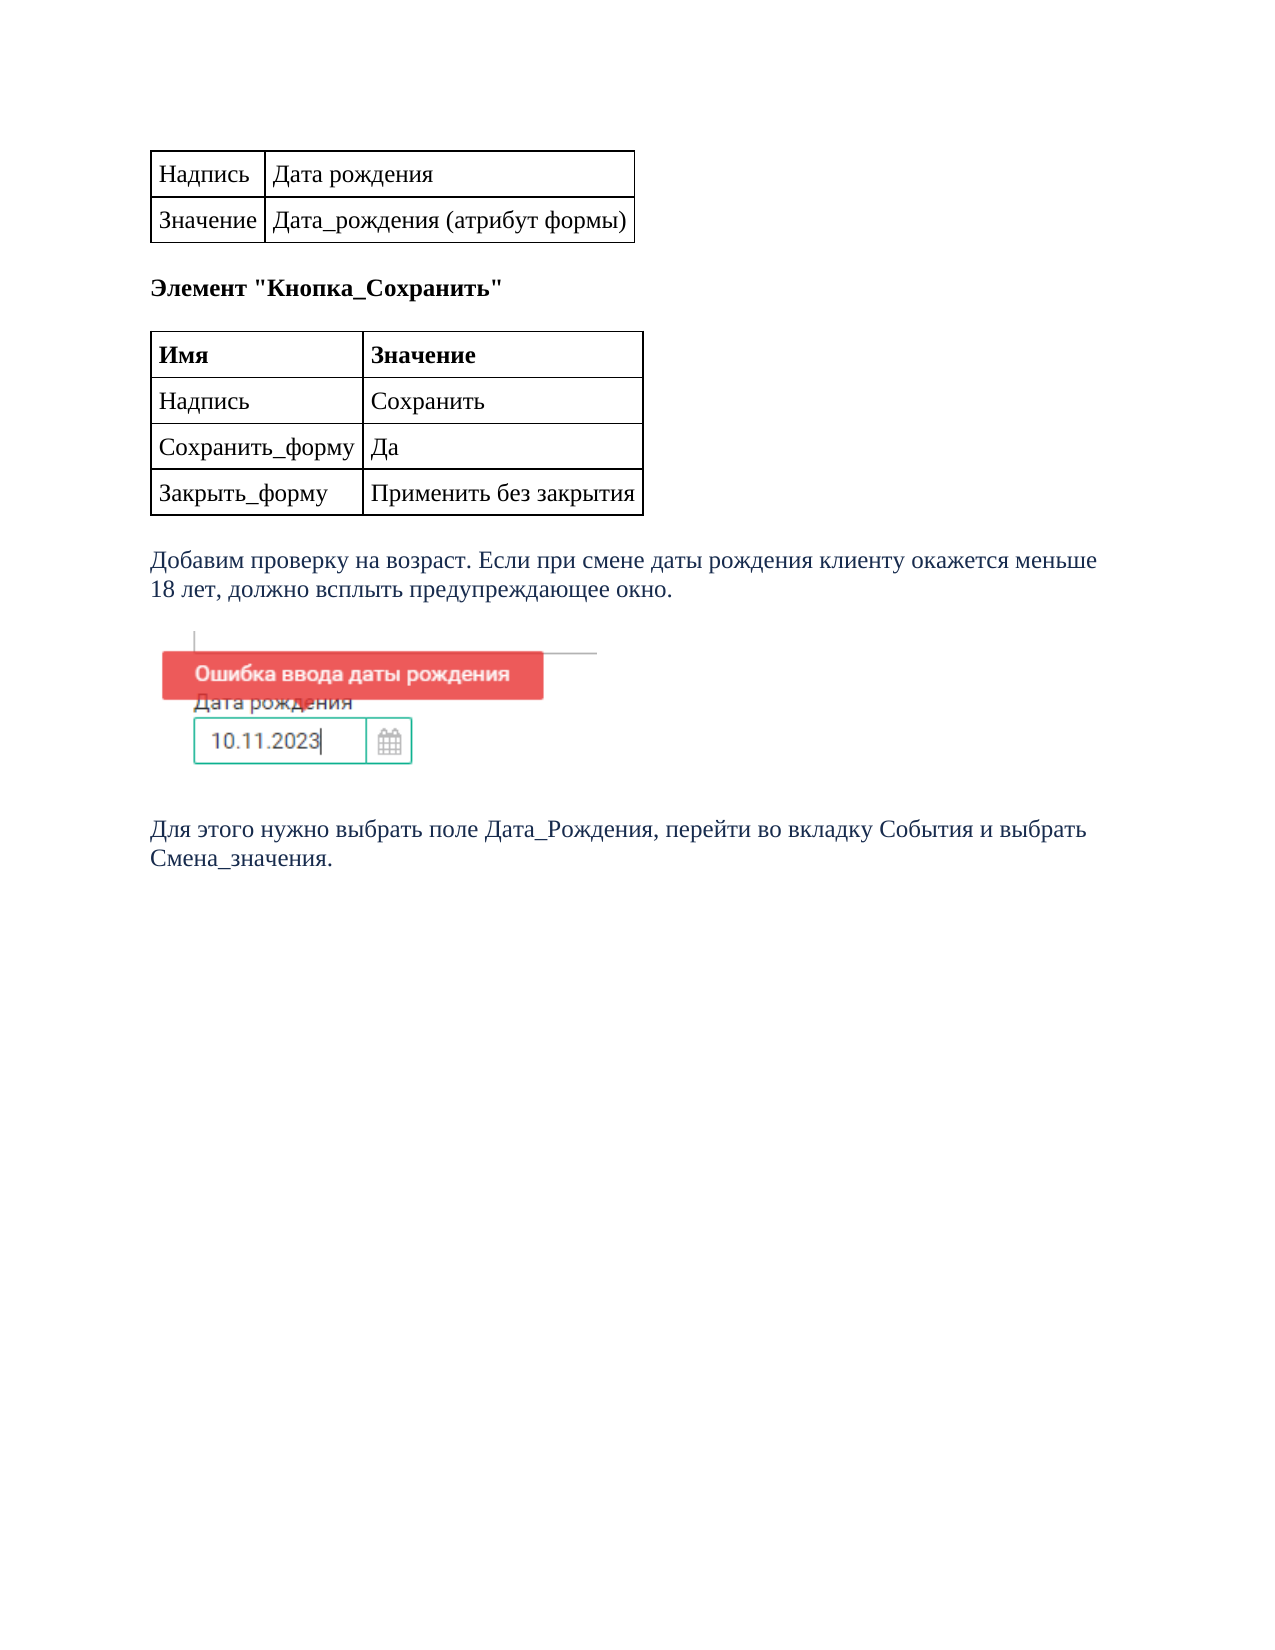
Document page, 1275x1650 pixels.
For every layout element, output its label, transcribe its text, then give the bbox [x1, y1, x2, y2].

subtitle Элемент "Кнопка_Сохранить" [150, 273, 1125, 301]
table_cell Закрыть_форму [152, 470, 362, 514]
table_header Имя [152, 332, 362, 376]
table_cell Да [364, 424, 642, 468]
table_cell Применить без закрытия [364, 470, 642, 514]
picture [150, 631, 597, 785]
table_cell Надпись [152, 152, 264, 196]
text Для этого нужно выбрать поле Дата_Рождения, перейти во вкладку События и выбрать Смена_значения. [150, 814, 1125, 871]
table_cell Дата_рождения (атрибут формы) [266, 198, 634, 242]
table_cell Надпись [152, 378, 362, 422]
table_cell Сохранить_форму [152, 424, 362, 468]
text Добавим проверку на возраст. Если при смене даты рождения клиенту окажется меньше 18 лет, должно всплыть предупреждающее окно. [150, 545, 1125, 602]
table_cell Дата рождения [266, 152, 634, 196]
table_cell Сохранить [364, 378, 642, 422]
table_header Значение [364, 332, 642, 376]
table_cell Значение [152, 198, 264, 242]
